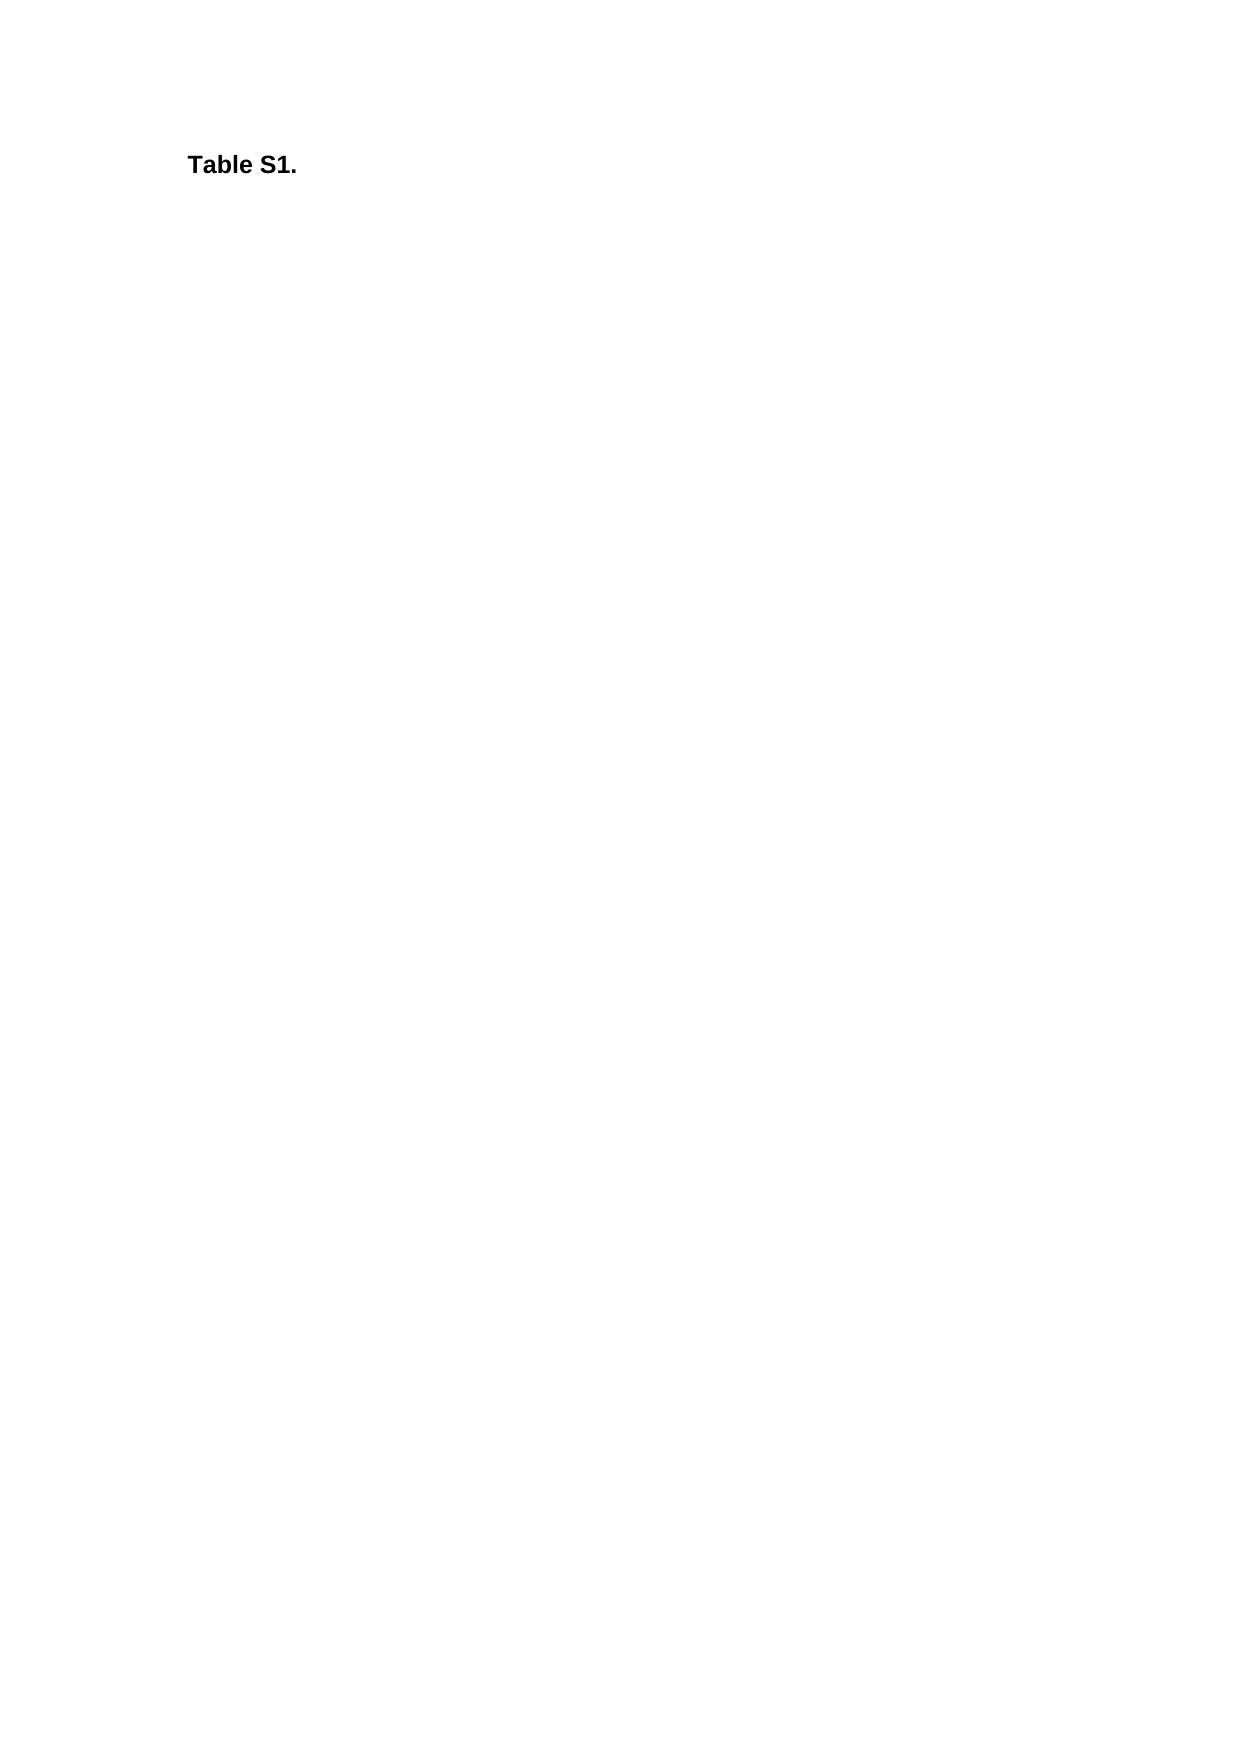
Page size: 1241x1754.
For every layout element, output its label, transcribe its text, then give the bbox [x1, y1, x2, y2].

text Table S1. [187, 150, 1053, 179]
